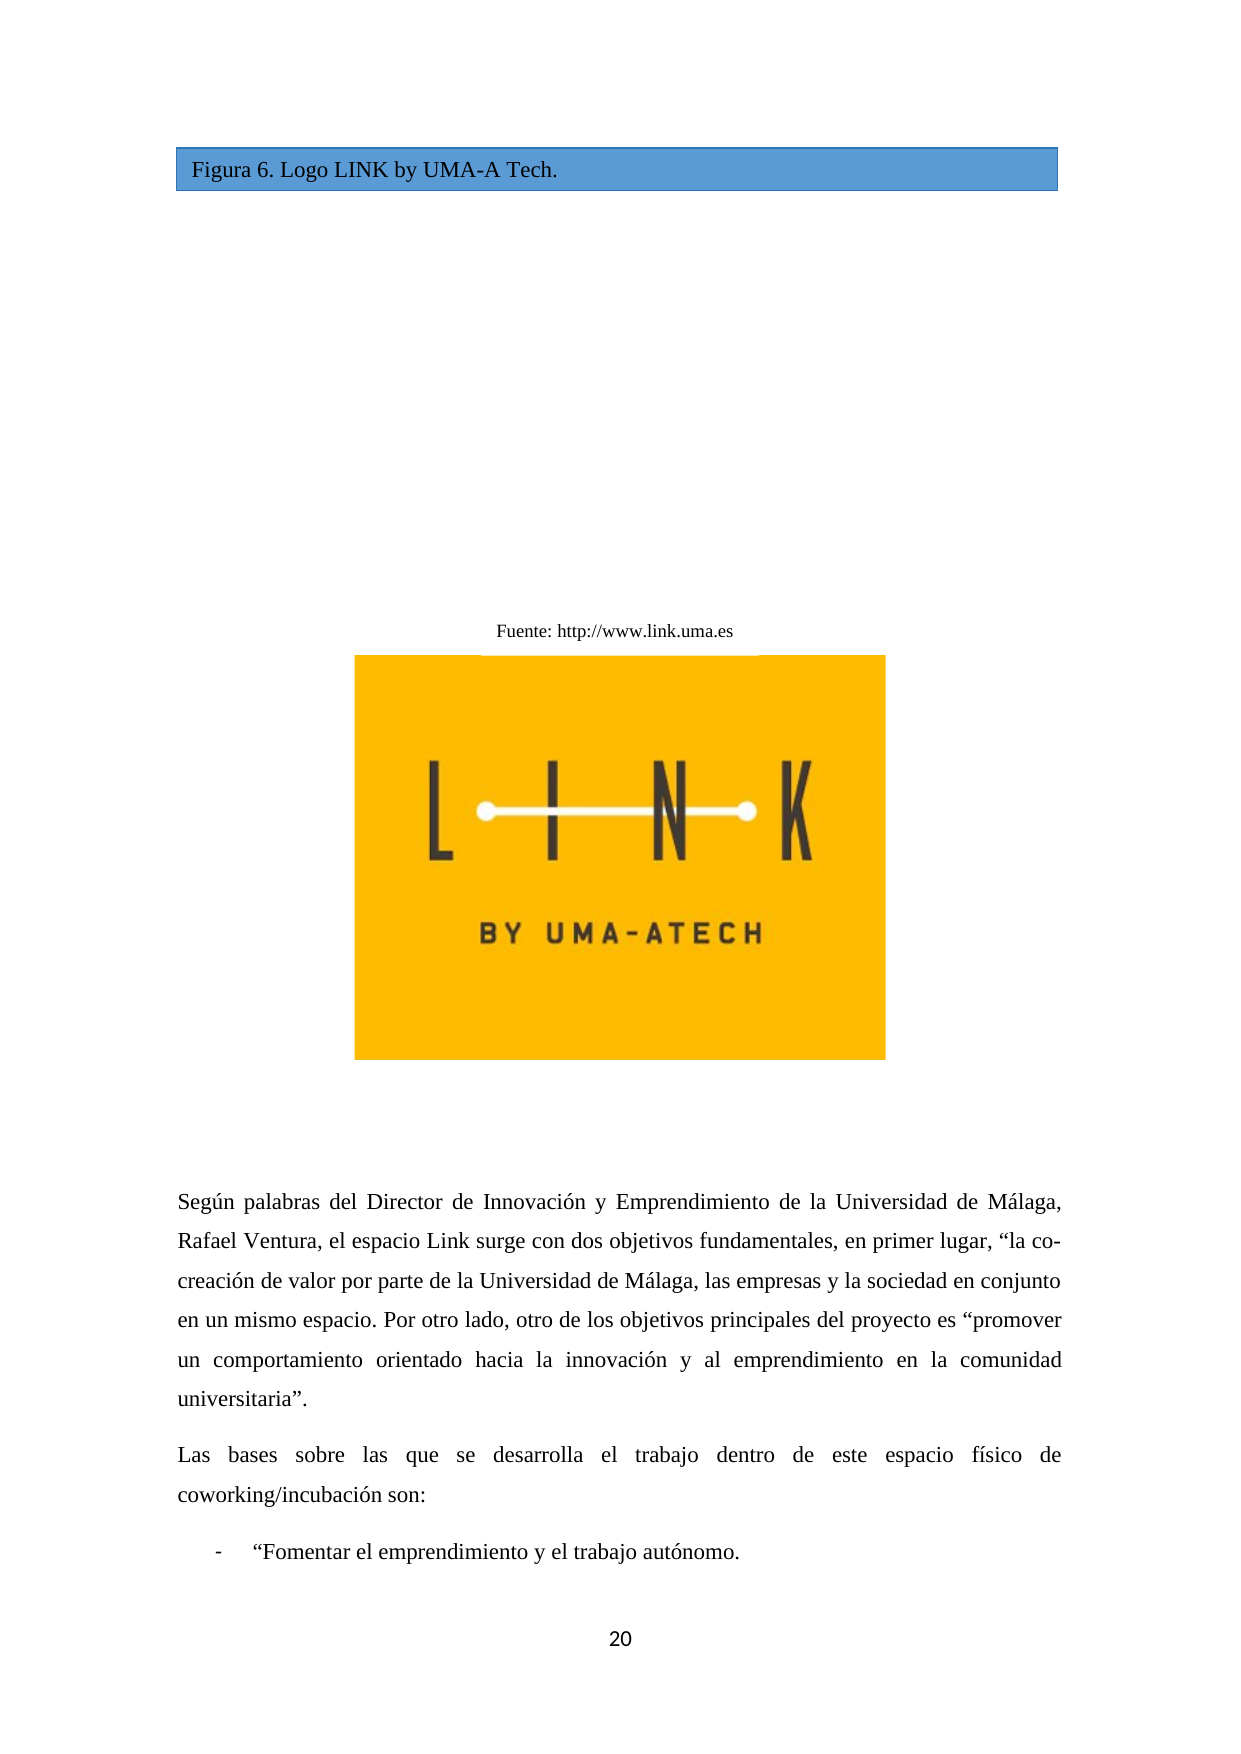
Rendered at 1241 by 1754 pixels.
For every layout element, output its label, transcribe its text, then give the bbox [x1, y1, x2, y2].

picture [354, 655, 886, 1060]
list “Fomentar el emprendimiento y el trabajo autónomo. [215, 1537, 1063, 1565]
text Según palabras del Director de Innovación y Emprendimiento de la Universidad de Málaga, Rafael Ventura, el espacio Link surge con dos objetivos fundamentales, en primer lugar, “la co-creación de valor por parte de la Universidad de Málaga, las empresas y la sociedad en conjunto en un mismo espacio. Por otro lado, otro de los objetivos principales del proyecto es “promover un comportamiento orientado hacia la innovación y al emprendimiento en la comunidad universitaria”. [177, 1188, 1063, 1412]
text Las bases sobre las que se desarrolla el trabajo dentro de este espacio físico de coworking/incubación son: [177, 1442, 1063, 1507]
